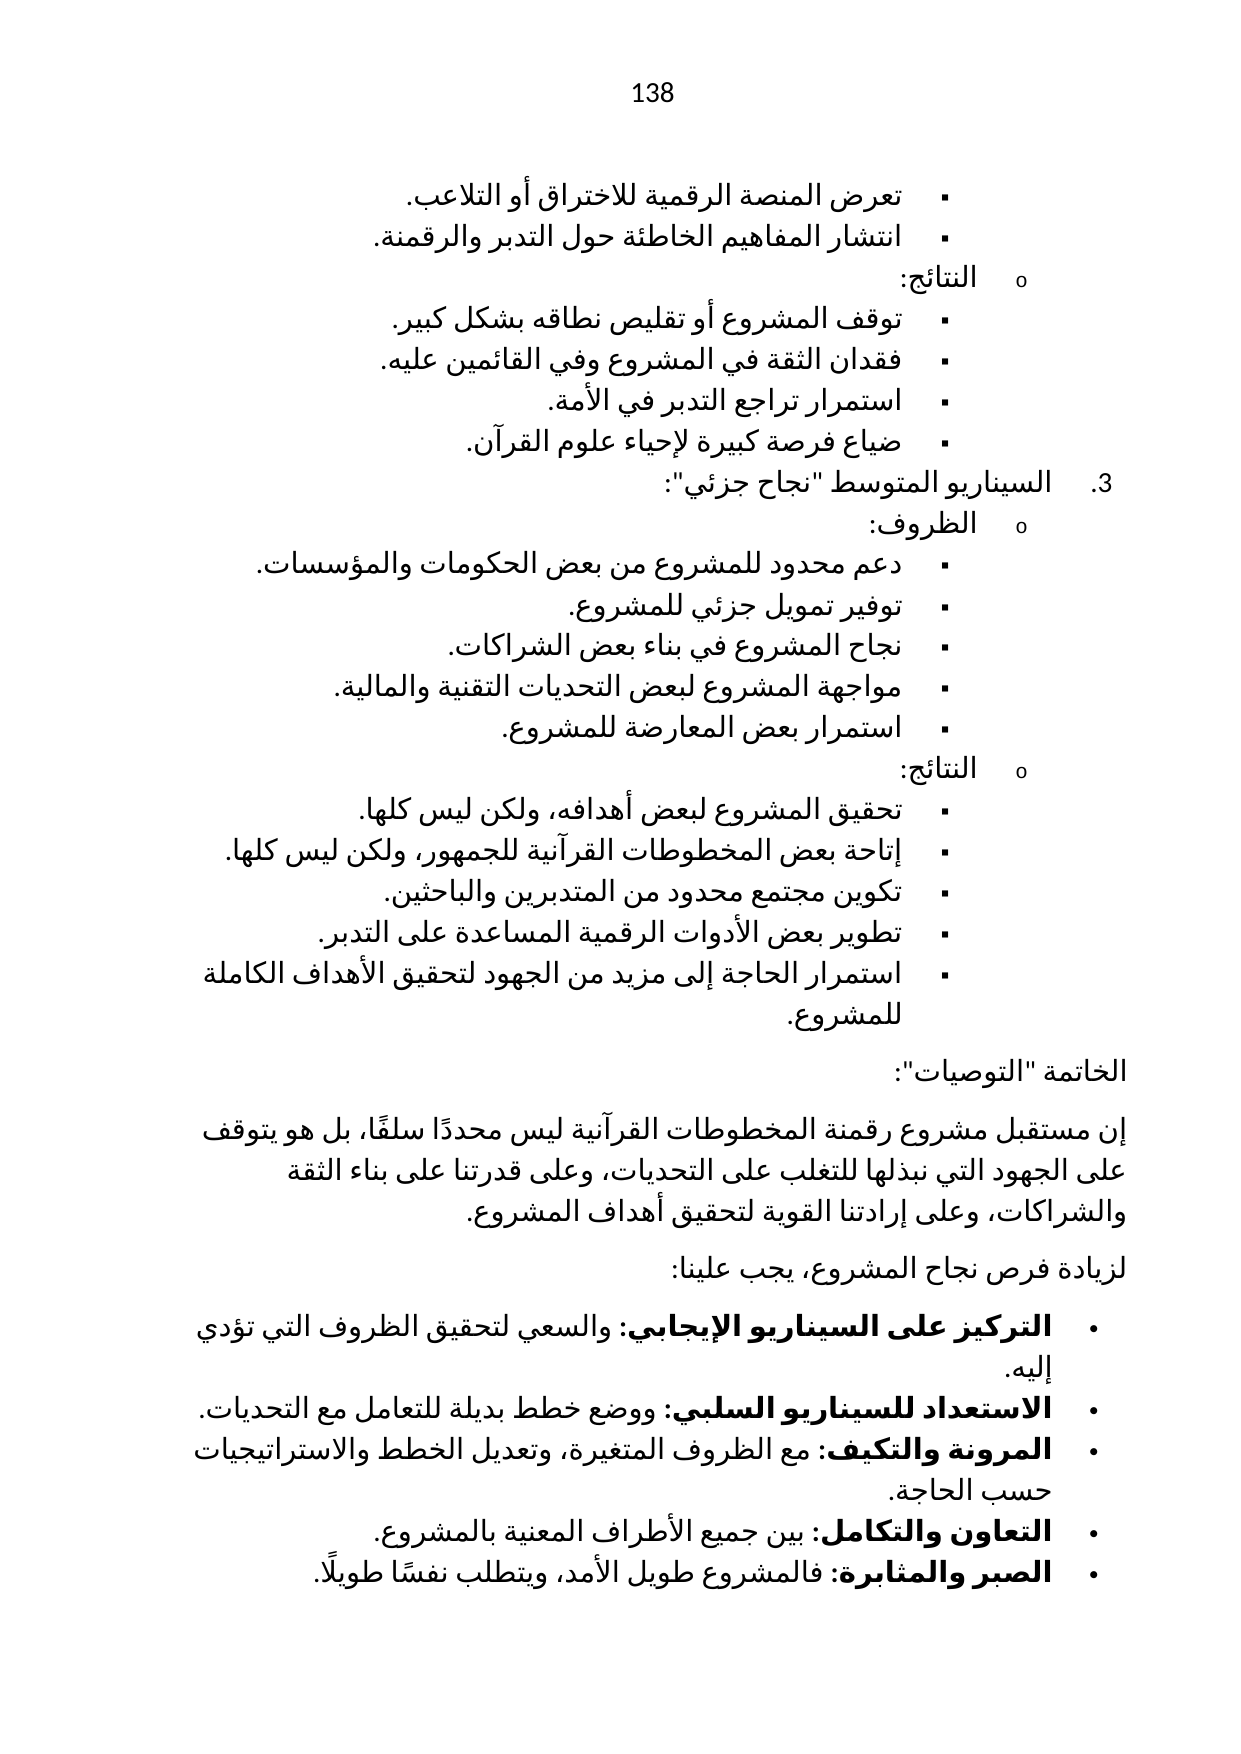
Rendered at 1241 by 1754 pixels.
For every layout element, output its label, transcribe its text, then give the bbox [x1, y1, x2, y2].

text إن مستقبل مشروع رقمنة المخطوطات القرآنية ليس محددًا سلفًا، بل هو يتوقف على الجهود التي نبذلها للتغلب على التحديات، وعلى قدرتنا على بناء الثقة والشراكات، وعلى إرادتنا القوية لتحقيق أهداف المشروع. [177, 1111, 1128, 1229]
list ضياع فرصة كبيرة لإحياء علوم القرآن. [177, 423, 940, 458]
list المرونة والتكيف: مع الظروف المتغيرة، وتعديل الخطط والاستراتيجيات حسب الحاجة. [177, 1431, 1090, 1508]
list دعم محدود للمشروع من بعض الحكومات والمؤسسات. [177, 546, 940, 581]
list فقدان الثقة في المشروع وفي القائمين عليه. [177, 341, 940, 377]
list التعاون والتكامل: بين جميع الأطراف المعنية بالمشروع. [177, 1513, 1090, 1548]
list الظروف: [177, 505, 1015, 540]
list السيناريو المتوسط "نجاح جزئي": [177, 464, 1090, 499]
list نجاح المشروع في بناء بعض الشراكات. [177, 627, 940, 663]
list الاستعداد للسيناريو السلبي: ووضع خطط بديلة للتعامل مع التحديات. [177, 1390, 1090, 1426]
list التركيز على السيناريو الإيجابي: والسعي لتحقيق الظروف التي تؤدي إليه. [177, 1308, 1090, 1385]
list الصبر والمثابرة: فالمشروع طويل الأمد، ويتطلب نفسًا طويلًا. [177, 1554, 1090, 1589]
list تكوين مجتمع محدود من المتدبرين والباحثين. [177, 873, 940, 909]
text الخاتمة "التوصيات": [177, 1053, 1128, 1089]
list استمرار بعض المعارضة للمشروع. [177, 709, 940, 745]
list مواجهة المشروع لبعض التحديات التقنية والمالية. [177, 668, 940, 704]
list تطوير بعض الأدوات الرقمية المساعدة على التدبر. [177, 914, 940, 950]
list انتشار المفاهيم الخاطئة حول التدبر والرقمنة. [177, 218, 940, 254]
list تعرض المنصة الرقمية للاختراق أو التلاعب. [177, 177, 940, 213]
list توفير تمويل جزئي للمشروع. [177, 587, 940, 622]
list تحقيق المشروع لبعض أهدافه، ولكن ليس كلها. [177, 791, 940, 827]
list استمرار الحاجة إلى مزيد من الجهود لتحقيق الأهداف الكاملة للمشروع. [177, 955, 940, 1032]
list النتائج: [177, 259, 1015, 295]
list النتائج: [177, 750, 1015, 786]
list استمرار تراجع التدبر في الأمة. [177, 382, 940, 417]
list إتاحة بعض المخطوطات القرآنية للجمهور، ولكن ليس كلها. [177, 832, 940, 868]
list توقف المشروع أو تقليص نطاقه بشكل كبير. [177, 300, 940, 336]
text لزيادة فرص نجاح المشروع، يجب علينا: [177, 1251, 1128, 1286]
